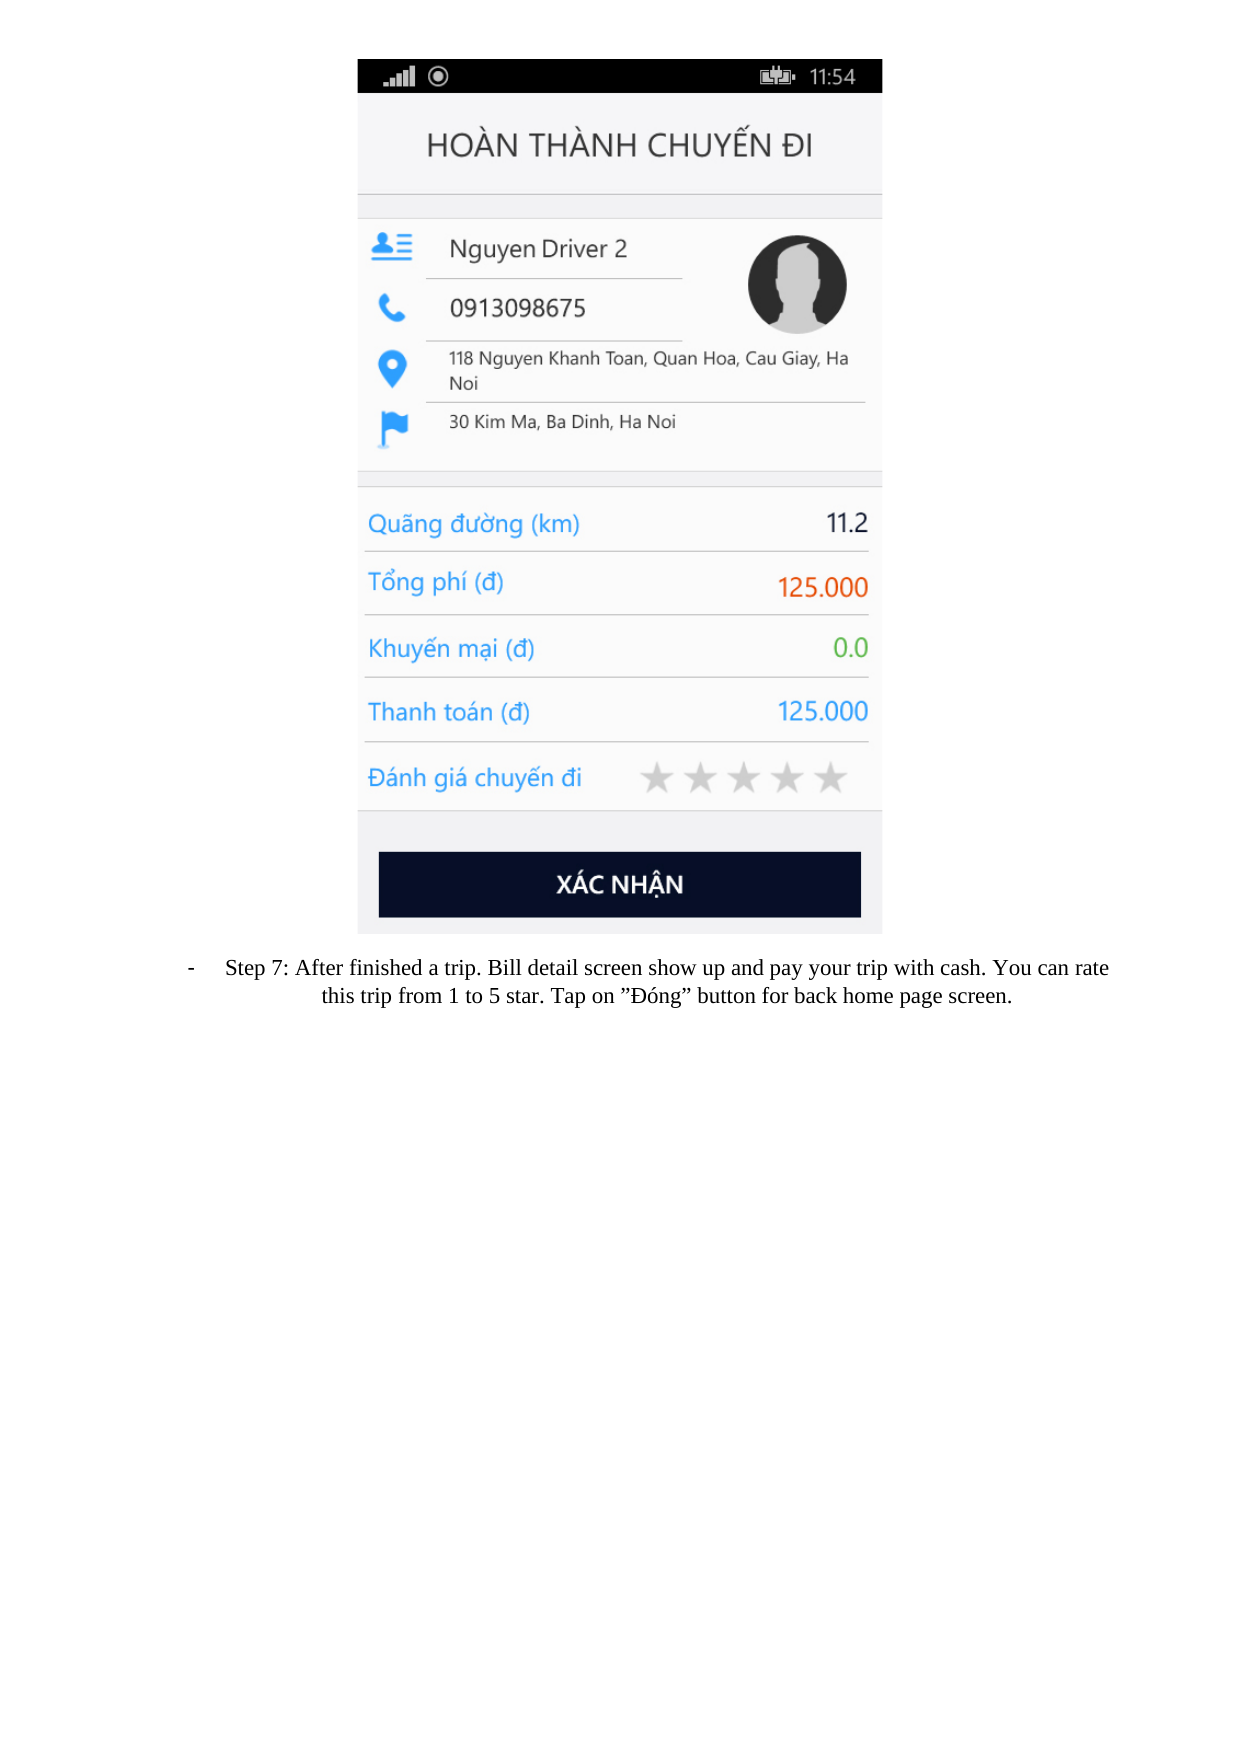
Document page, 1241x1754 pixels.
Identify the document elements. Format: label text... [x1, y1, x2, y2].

picture [357, 59, 883, 934]
list Step 7: After finished a trip. Bill detail screen show up and pay your trip with cash. You can rate this trip from 1 to 5 star. Tap on ”Đóng” button for back home page screen. [175, 951, 1122, 1009]
